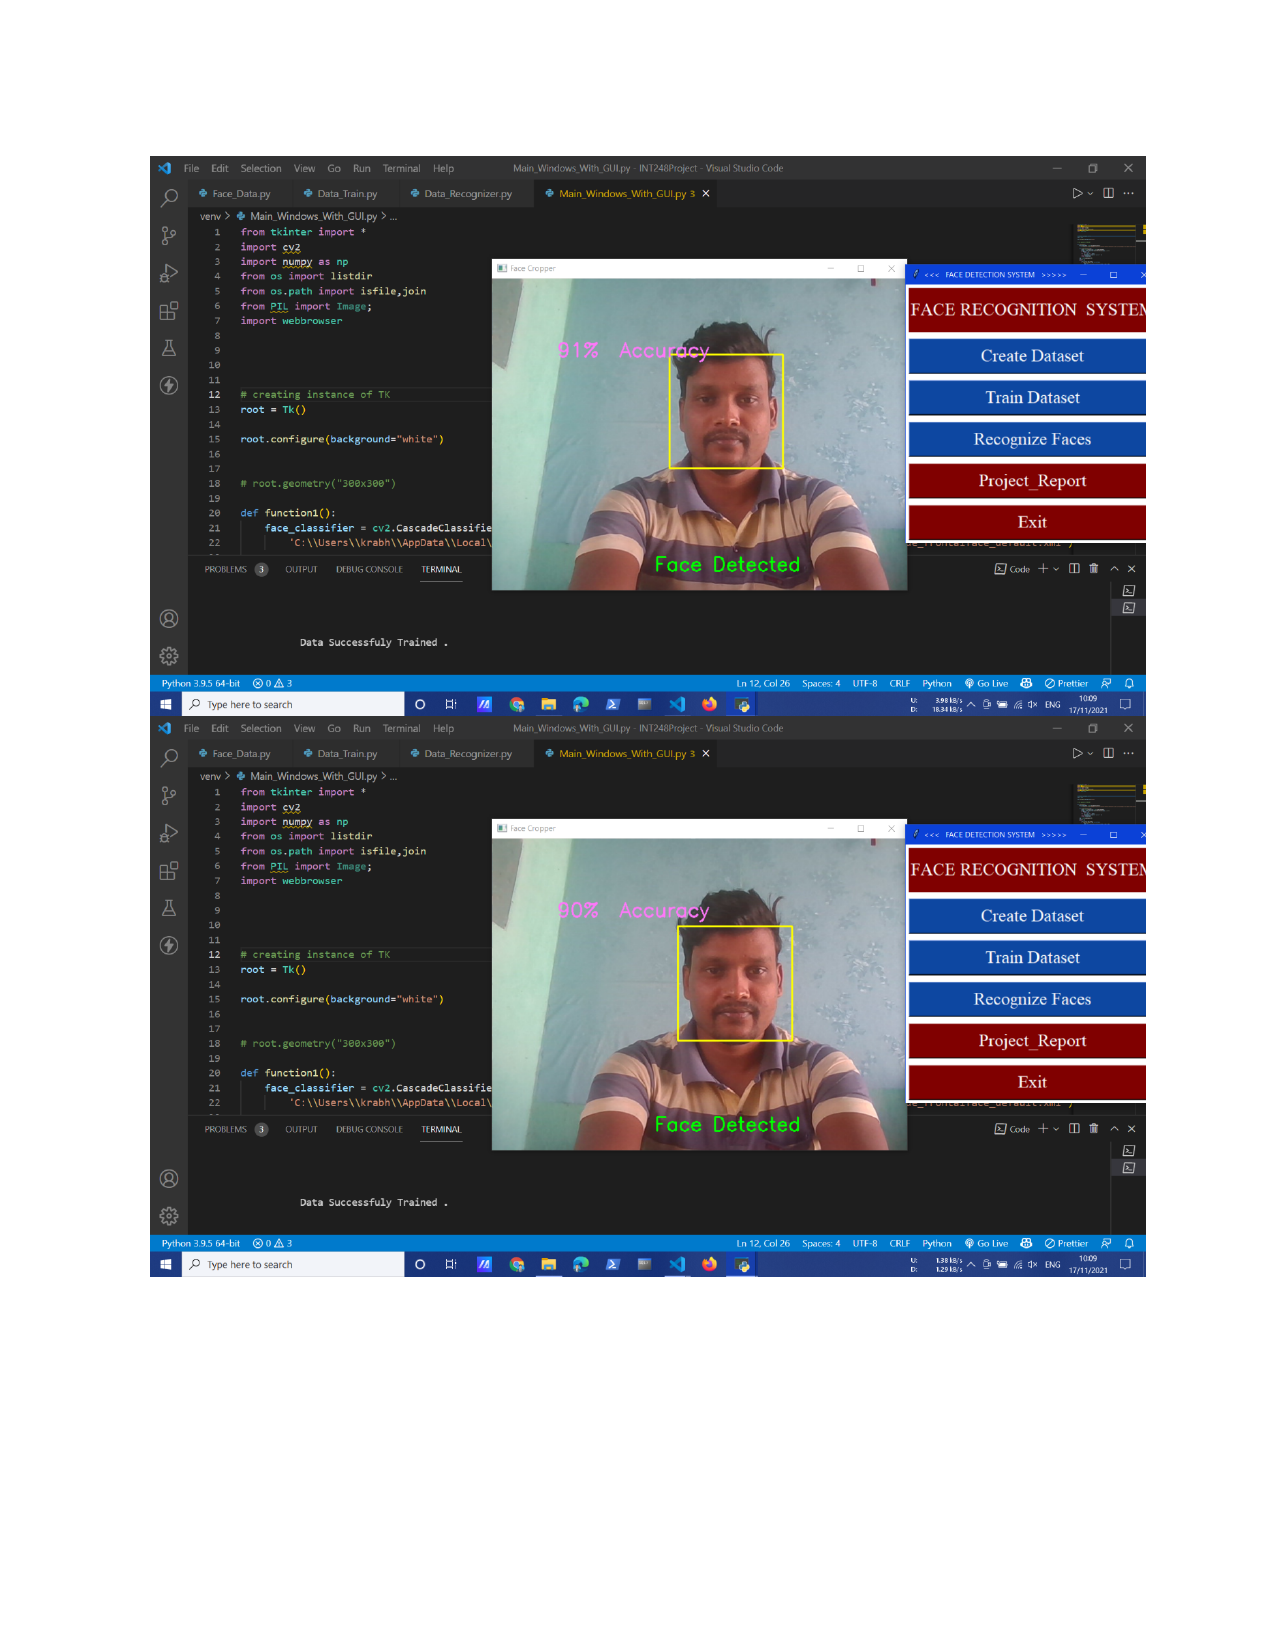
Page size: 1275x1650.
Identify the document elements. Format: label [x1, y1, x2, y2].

picture [150, 156, 1146, 1277]
